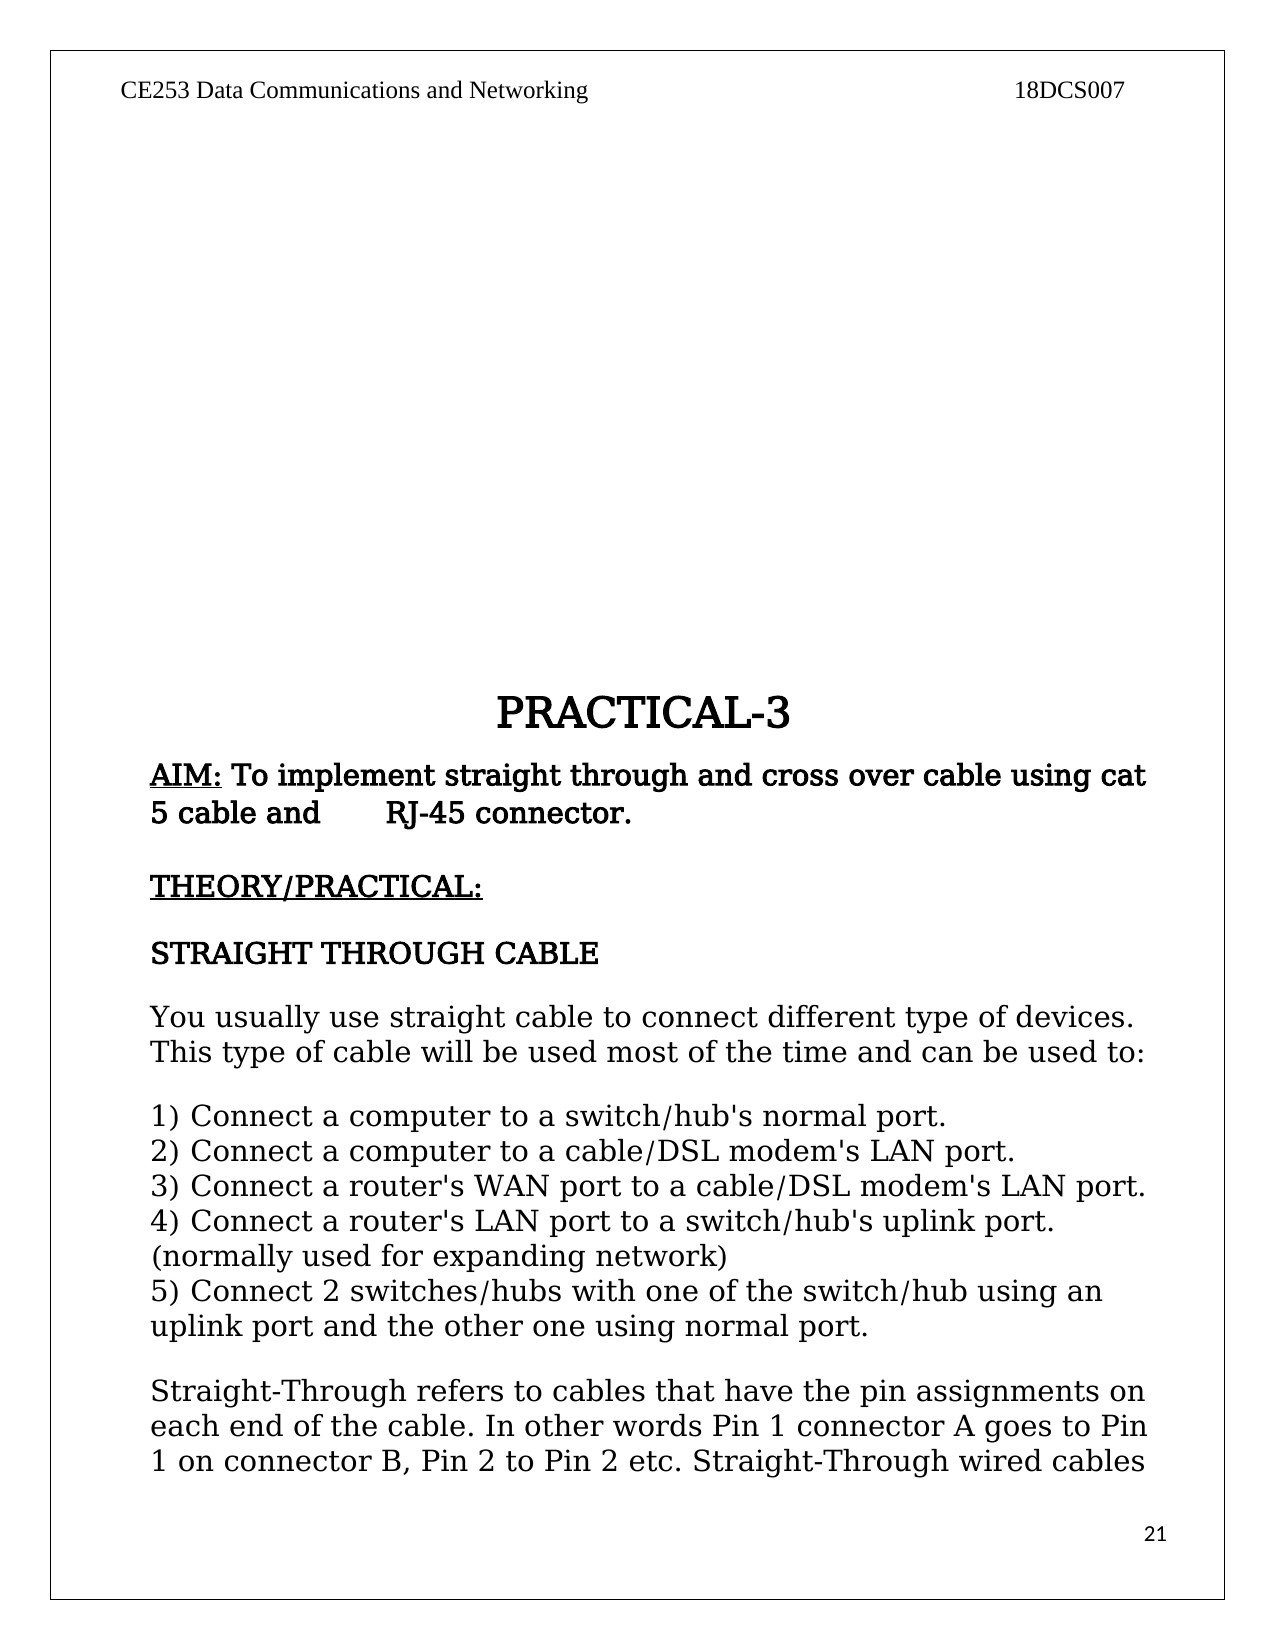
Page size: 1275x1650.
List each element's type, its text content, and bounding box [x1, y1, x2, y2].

text THEORY/PRACTICAL: [120, 868, 1167, 903]
text You usually use straight cable to connect different type of devices. This type of cable will be used most of the time and can be used to: [150, 999, 1167, 1069]
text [150, 1372, 1167, 1477]
text 1) Connect a computer to a switch/hub's normal port. 2) Connect a computer to a cable/DSL modem's LAN port. 3) Connect a router's WAN port to a cable/DSL modem's LAN port. 4) Connect a router's LAN port to a switch/hub's uplink port. (normally used for expanding network) 5) Connect 2 switches/hubs with one of the switch/hub using an uplink port and the other one using normal port. [150, 1098, 1167, 1343]
text PRACTICAL-3 [120, 686, 1167, 736]
text STRAIGHT THROUGH CABLE [150, 934, 1167, 969]
text AIM: To implement straight through and cross over cable using cat 5 cable and RJ-45 connector. [150, 756, 1167, 829]
